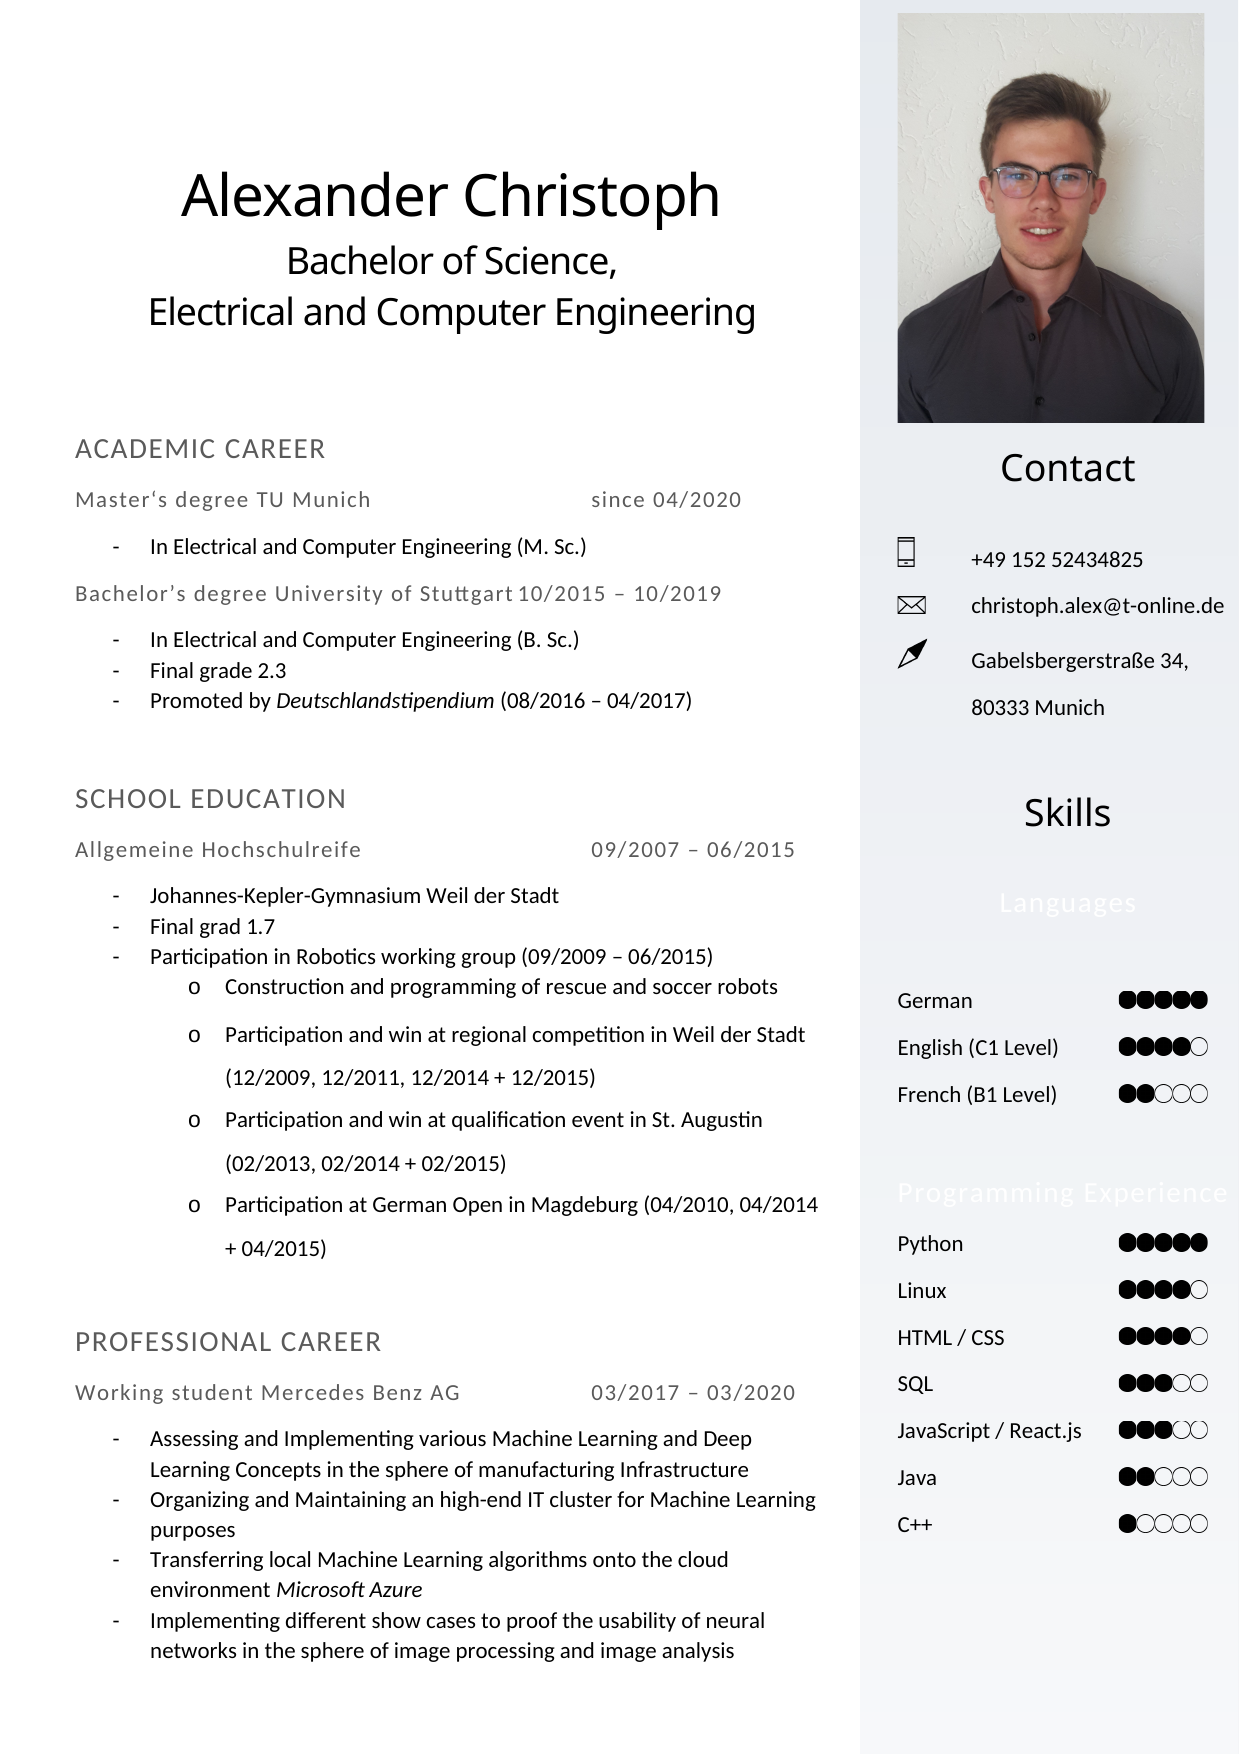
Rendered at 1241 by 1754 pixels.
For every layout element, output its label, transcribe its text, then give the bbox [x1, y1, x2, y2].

list Assessing and Implementing various Machine Learning and Deep Learning Concepts in the sphere of manufacturing Infrastructure [112, 1424, 860, 1483]
subtitle Working student Mercedes Benz AG 03/2017 – 03/2020 [75, 1378, 860, 1406]
picture [1118, 1421, 1208, 1439]
picture [897, 537, 915, 567]
picture [1118, 1280, 1208, 1299]
picture [1118, 1327, 1208, 1345]
list Final grade 2.3 [112, 656, 860, 684]
list Implementing different show cases to proof the usability of neural networks in the sphere of image processing and image analysis [112, 1606, 860, 1664]
list Participation and win at regional competition in Weil der Stadt (12/2009, 12/2011, 12/2014 + 12/2015) [187, 1020, 860, 1092]
subtitle SCHOOL EDUCATION [75, 780, 860, 815]
picture [897, 638, 928, 669]
list Participation at German Open in Magdeburg (04/2010, 04/2014 + 04/2015) [187, 1191, 860, 1262]
list Final grad 1.7 [112, 912, 860, 940]
picture [1118, 1374, 1208, 1392]
picture [897, 596, 926, 614]
subtitle PROFESSIONAL CAREER [75, 1323, 860, 1358]
title Bachelor of Science, [75, 234, 860, 285]
subtitle ACADEMIC CAREER [75, 430, 860, 465]
list In Electrical and Computer Engineering (B. Sc.) [112, 626, 860, 653]
picture [1118, 1467, 1208, 1486]
list Promoted by Deutschlandstipendium (08/2016 – 04/2017) [112, 686, 860, 714]
subtitle Bachelor’s degree University of Stuttgart 10/2015 – 10/2019 [75, 579, 860, 607]
list Construction and programming of rescue and soccer robots [187, 972, 860, 1001]
picture [1118, 1514, 1208, 1533]
list Transferring local Machine Learning algorithms onto the cloud environment Microsoft Azure [112, 1545, 860, 1604]
title Electrical and Computer Engineering [75, 285, 860, 336]
picture [1118, 1037, 1208, 1056]
subtitle Allgemeine Hochschulreife 09/2007 – 06/2015 [75, 835, 860, 863]
list Johannes-Kepler-Gymnasium Weil der Stadt [112, 882, 860, 910]
subtitle Master‘s degree TU Munich since 04/2020 [75, 485, 860, 513]
list Participation and win at qualification event in St. Augustin (02/2013, 02/2014 + 02/2015) [187, 1106, 860, 1177]
picture [1118, 1084, 1208, 1103]
picture [1118, 1233, 1208, 1252]
list Participation in Robotics working group (09/2009 – 06/2015) [112, 942, 860, 970]
list Organizing and Maintaining an high-end IT cluster for Machine Learning purposes [112, 1485, 860, 1543]
picture [1118, 991, 1208, 1009]
list In Electrical and Computer Engineering (M. Sc.) [112, 532, 860, 560]
title Alexander Christoph [75, 154, 860, 234]
